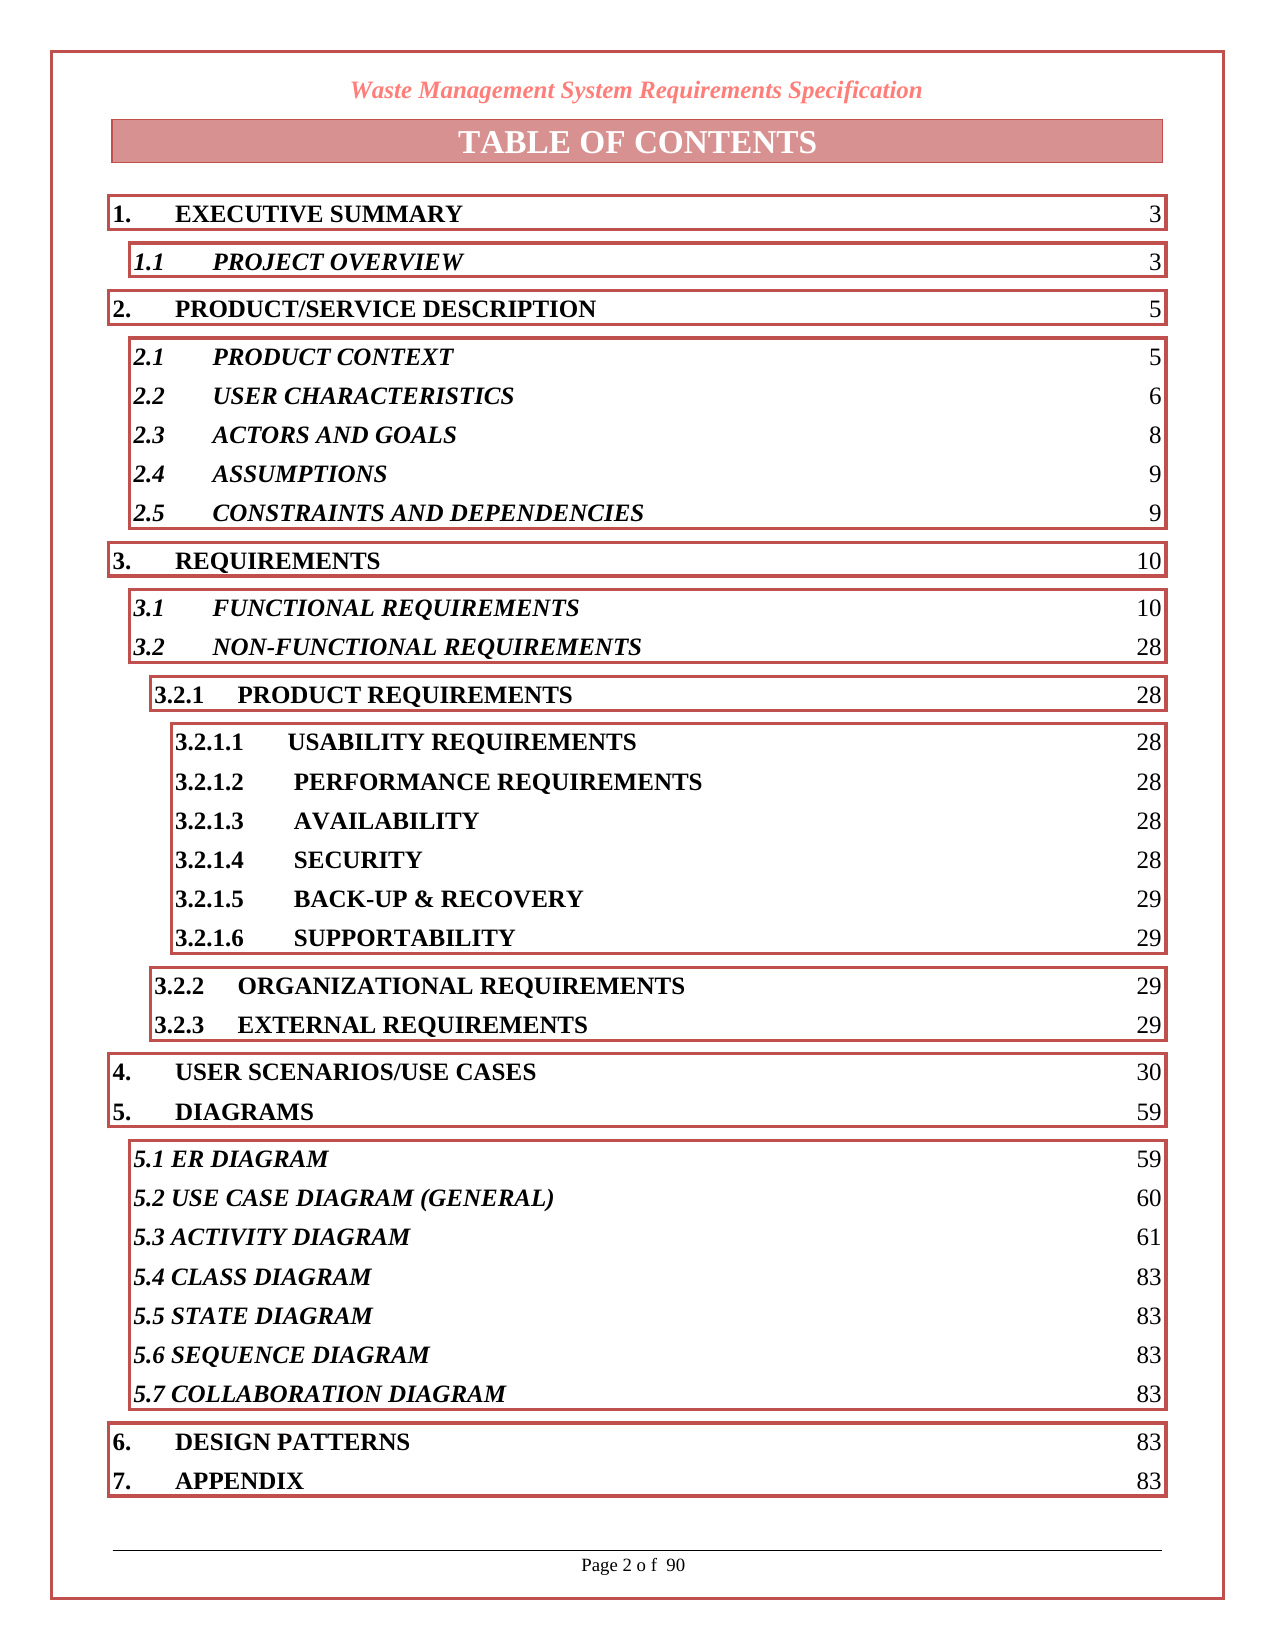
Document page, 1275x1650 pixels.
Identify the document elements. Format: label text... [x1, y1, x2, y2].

text TABLE OF CONTENTS [113, 120, 1162, 162]
